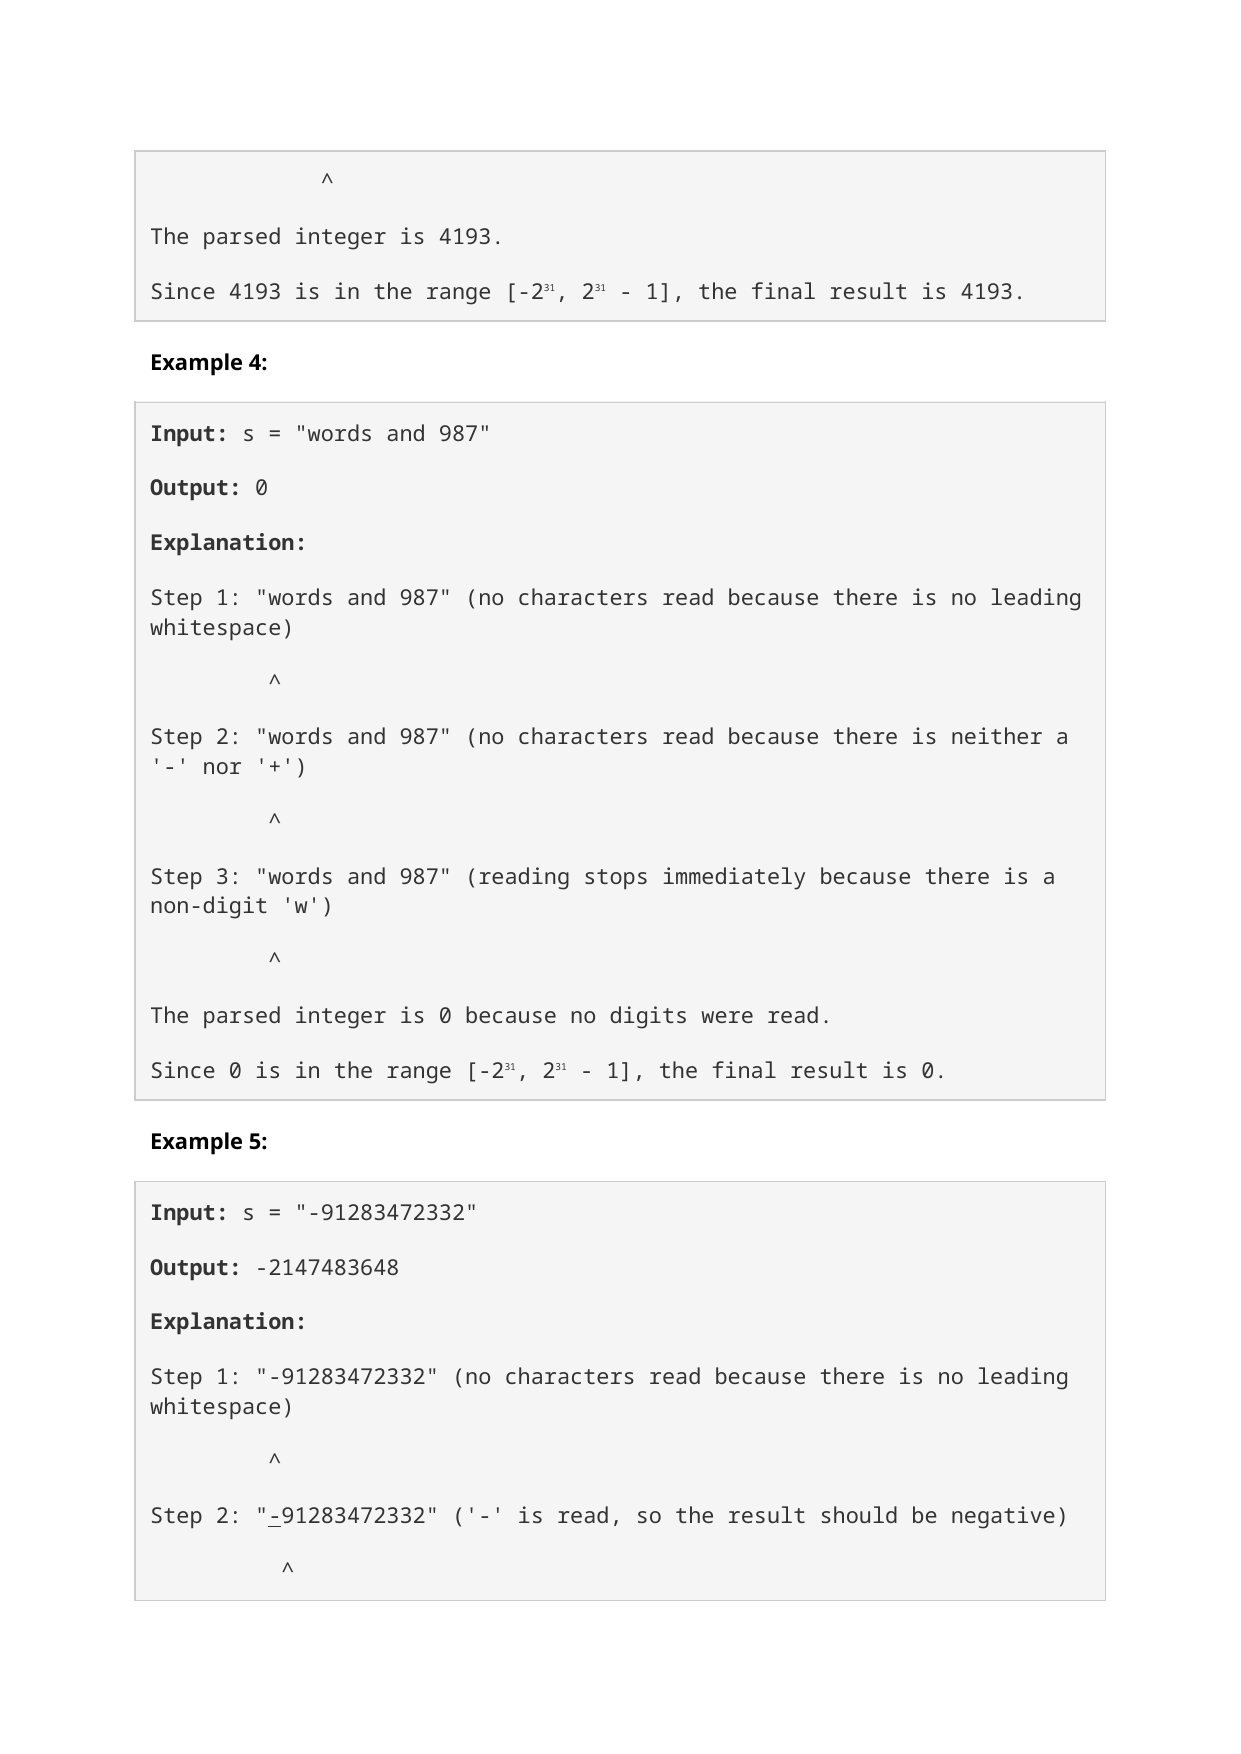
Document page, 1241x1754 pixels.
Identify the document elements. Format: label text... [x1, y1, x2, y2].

text Explanation: [136, 511, 1105, 557]
text ^ [136, 790, 1105, 836]
text The parsed integer is 4193. [136, 205, 1105, 251]
text Input: s = "-91283472332" [136, 1182, 1105, 1227]
text ^ [136, 929, 1105, 975]
text Step 2: "-91283472332" ('-' is read, so the result should be negative) [136, 1484, 1105, 1530]
text Step 1: "words and 987" (no characters read because there is no leading whitespace) [136, 566, 1105, 642]
text Input: s = "words and 987" [136, 403, 1105, 447]
text Since 4193 is in the range [-231, 231 - 1], the final result is 4193. [136, 259, 1105, 320]
text Since 0 is in the range [-231, 231 - 1], the final result is 0. [136, 1039, 1105, 1099]
text ^ [136, 650, 1105, 696]
text ^ [136, 1539, 1105, 1600]
text Example 4: [150, 347, 1090, 376]
text ^ [136, 1429, 1105, 1476]
text Step 3: "words and 987" (reading stops immediately because there is a non-digit 'w') [136, 844, 1105, 920]
text Example 5: [150, 1126, 1090, 1156]
text ^ [136, 152, 1105, 196]
text Step 1: "-91283472332" (no characters read because there is no leading whitespace) [136, 1345, 1105, 1421]
text Output: -2147483648 [136, 1235, 1105, 1281]
text Step 2: "words and 987" (no characters read because there is neither a '-' nor '+') [136, 705, 1105, 781]
text Output: 0 [136, 456, 1105, 502]
text The parsed integer is 0 because no digits were read. [136, 984, 1105, 1030]
text Explanation: [136, 1290, 1105, 1336]
